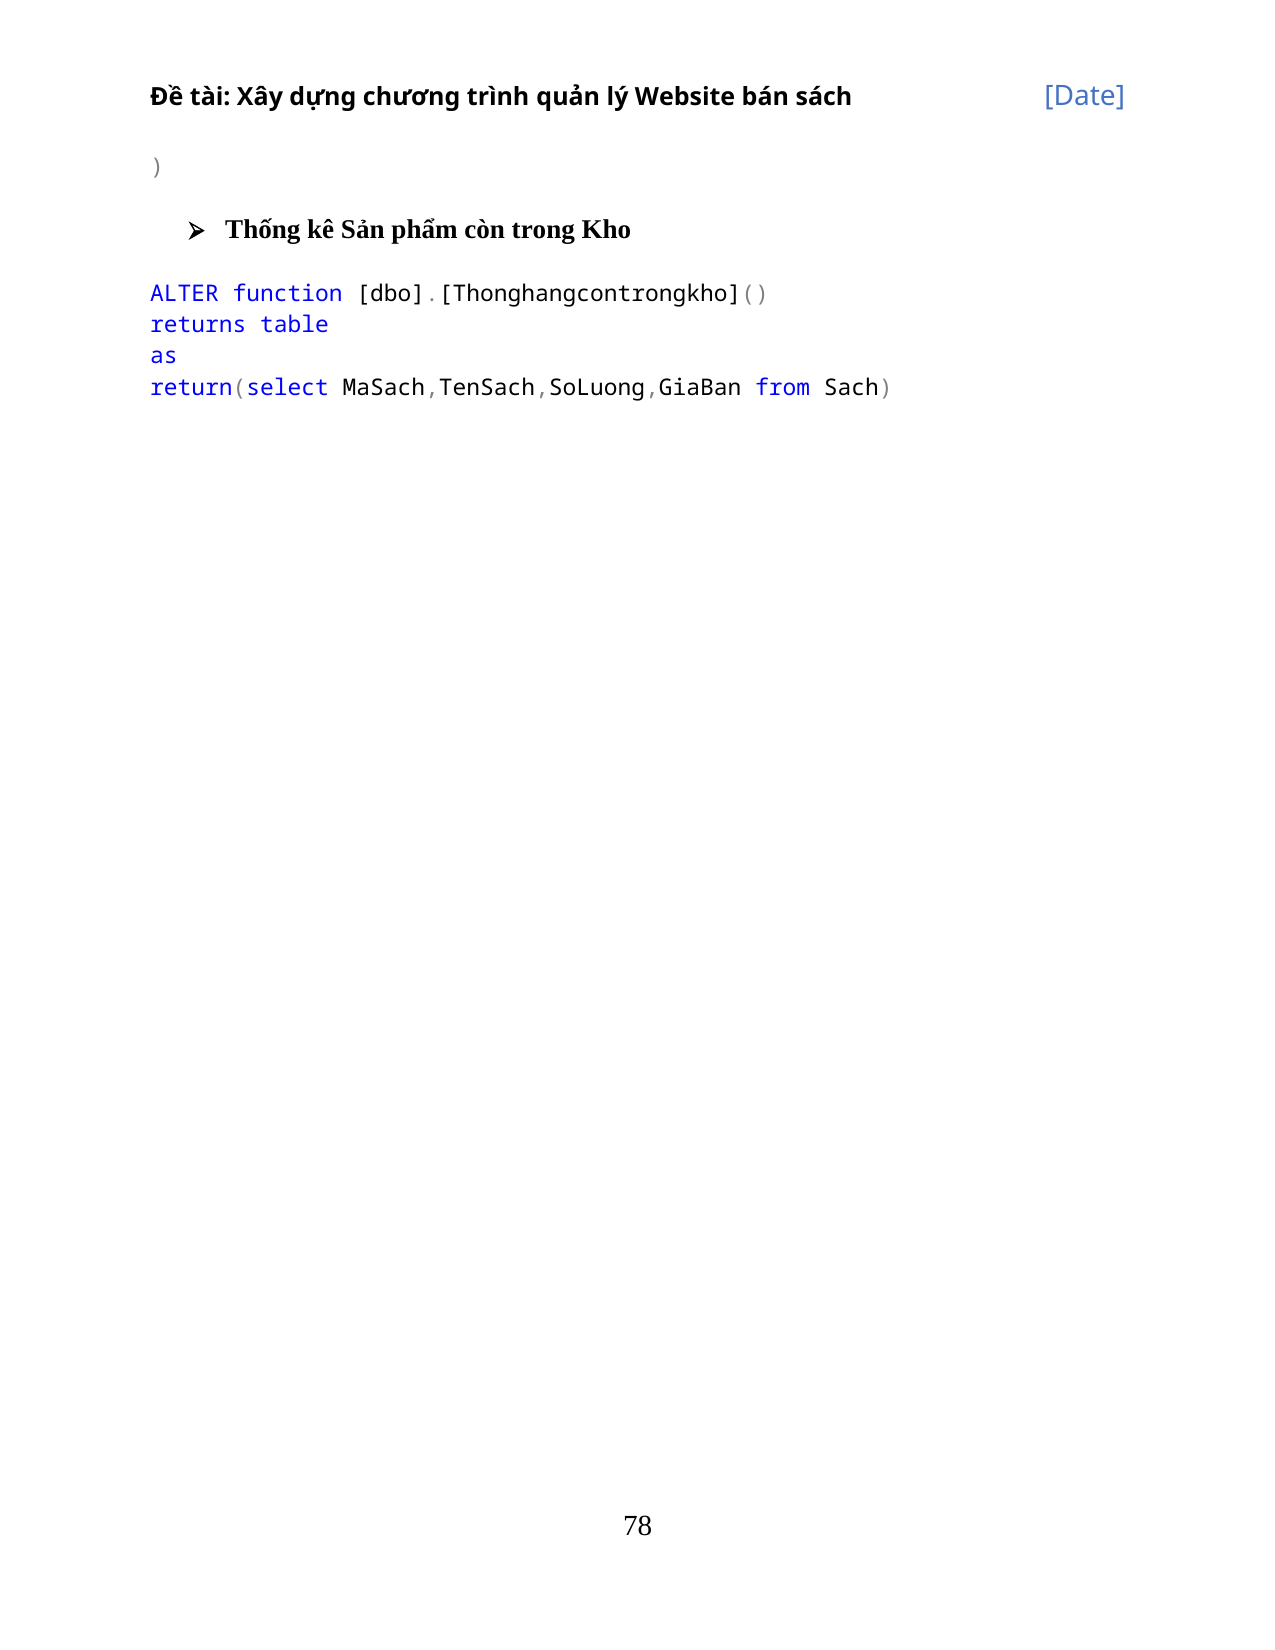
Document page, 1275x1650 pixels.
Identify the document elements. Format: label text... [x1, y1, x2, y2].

list Thống kê Sản phẩm còn trong Kho [187, 213, 1125, 245]
text returns table [150, 308, 1125, 339]
text as [150, 339, 1125, 371]
text return(select MaSach,TenSach,SoLuong,GiaBan from Sach) [150, 371, 1125, 402]
text ) [150, 150, 1125, 181]
text ALTER function [dbo].[Thonghangcontrongkho]() [150, 277, 1125, 308]
